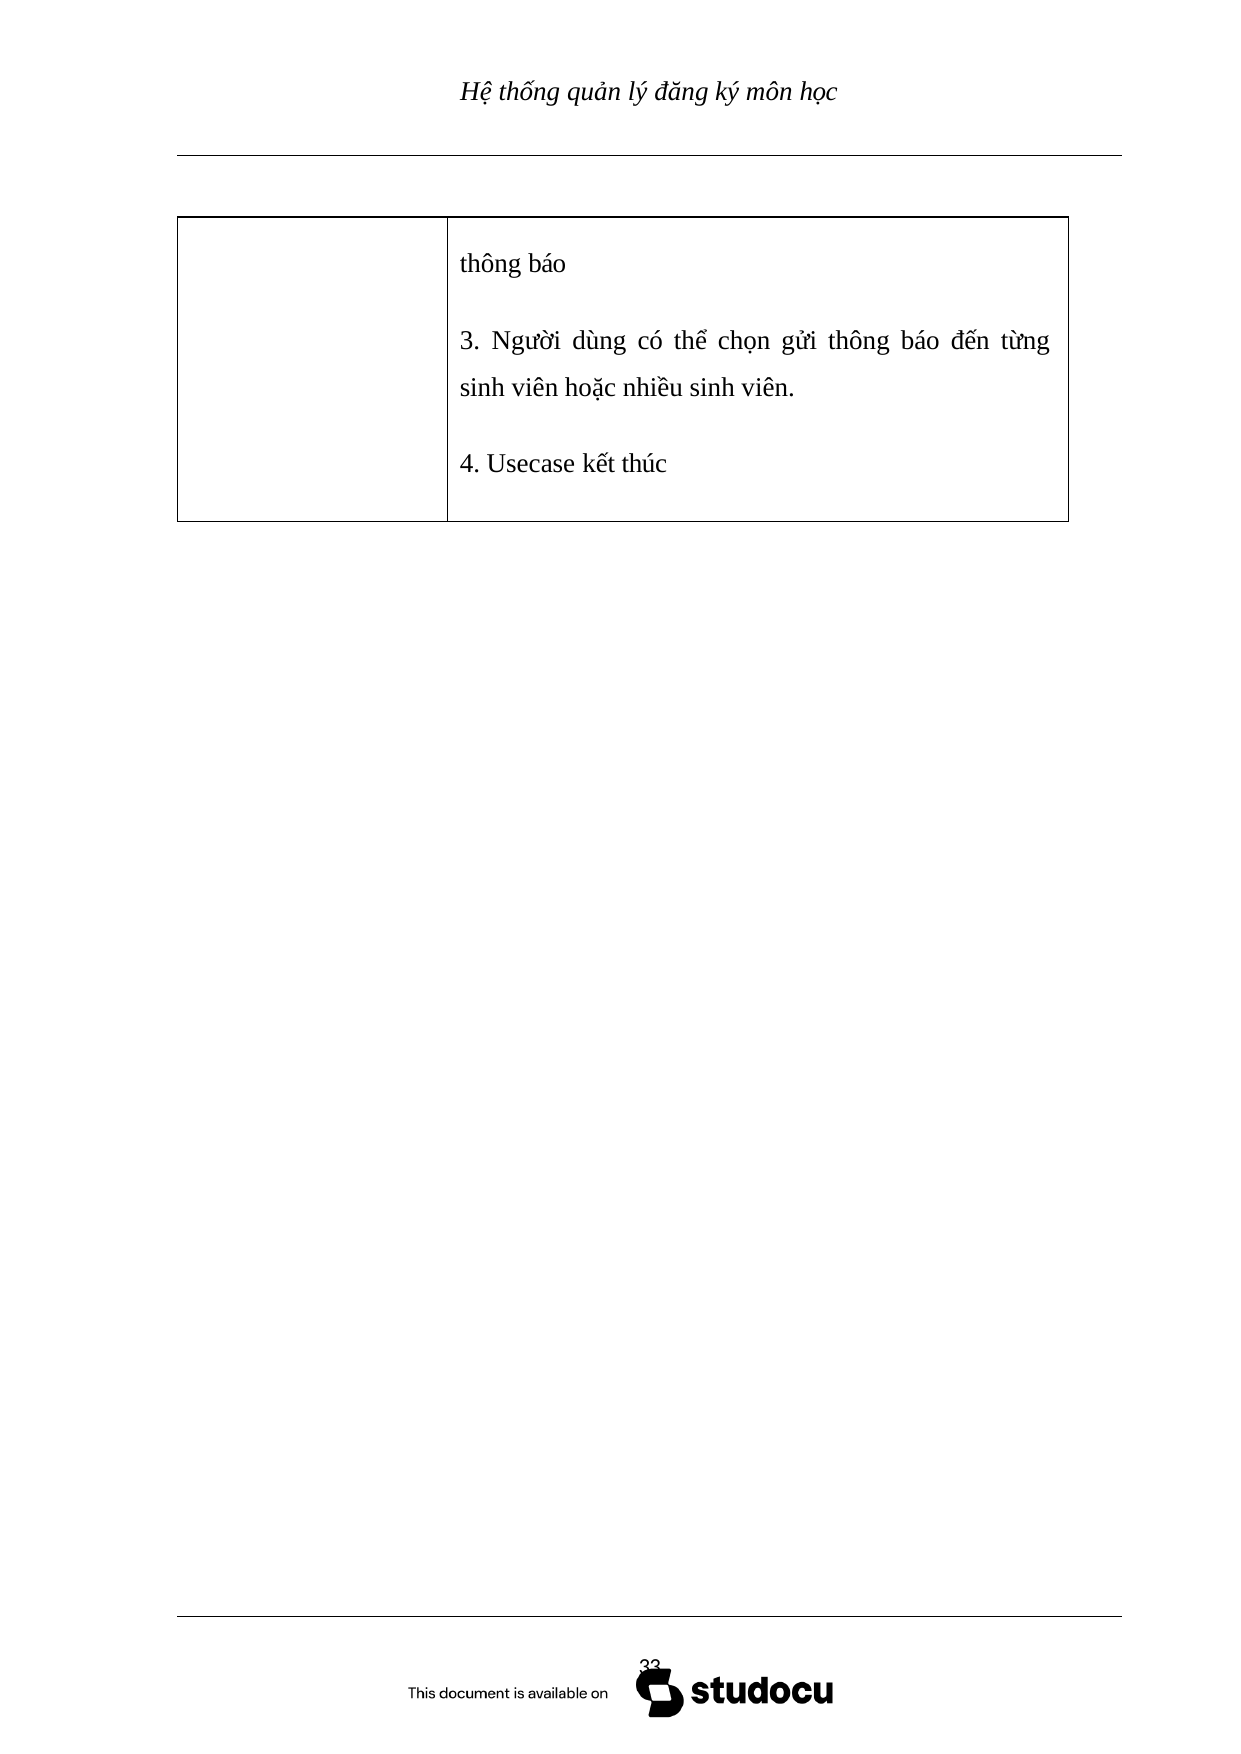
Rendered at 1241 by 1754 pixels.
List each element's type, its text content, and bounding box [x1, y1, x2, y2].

table_header [178, 218, 447, 521]
picture [307, 1662, 933, 1723]
table_header thông báo Người dùng có thể chọn gửi thông báo đến từng sinh viên hoặc nhiều sinh viên. Usecase kết thúc [448, 218, 1068, 521]
